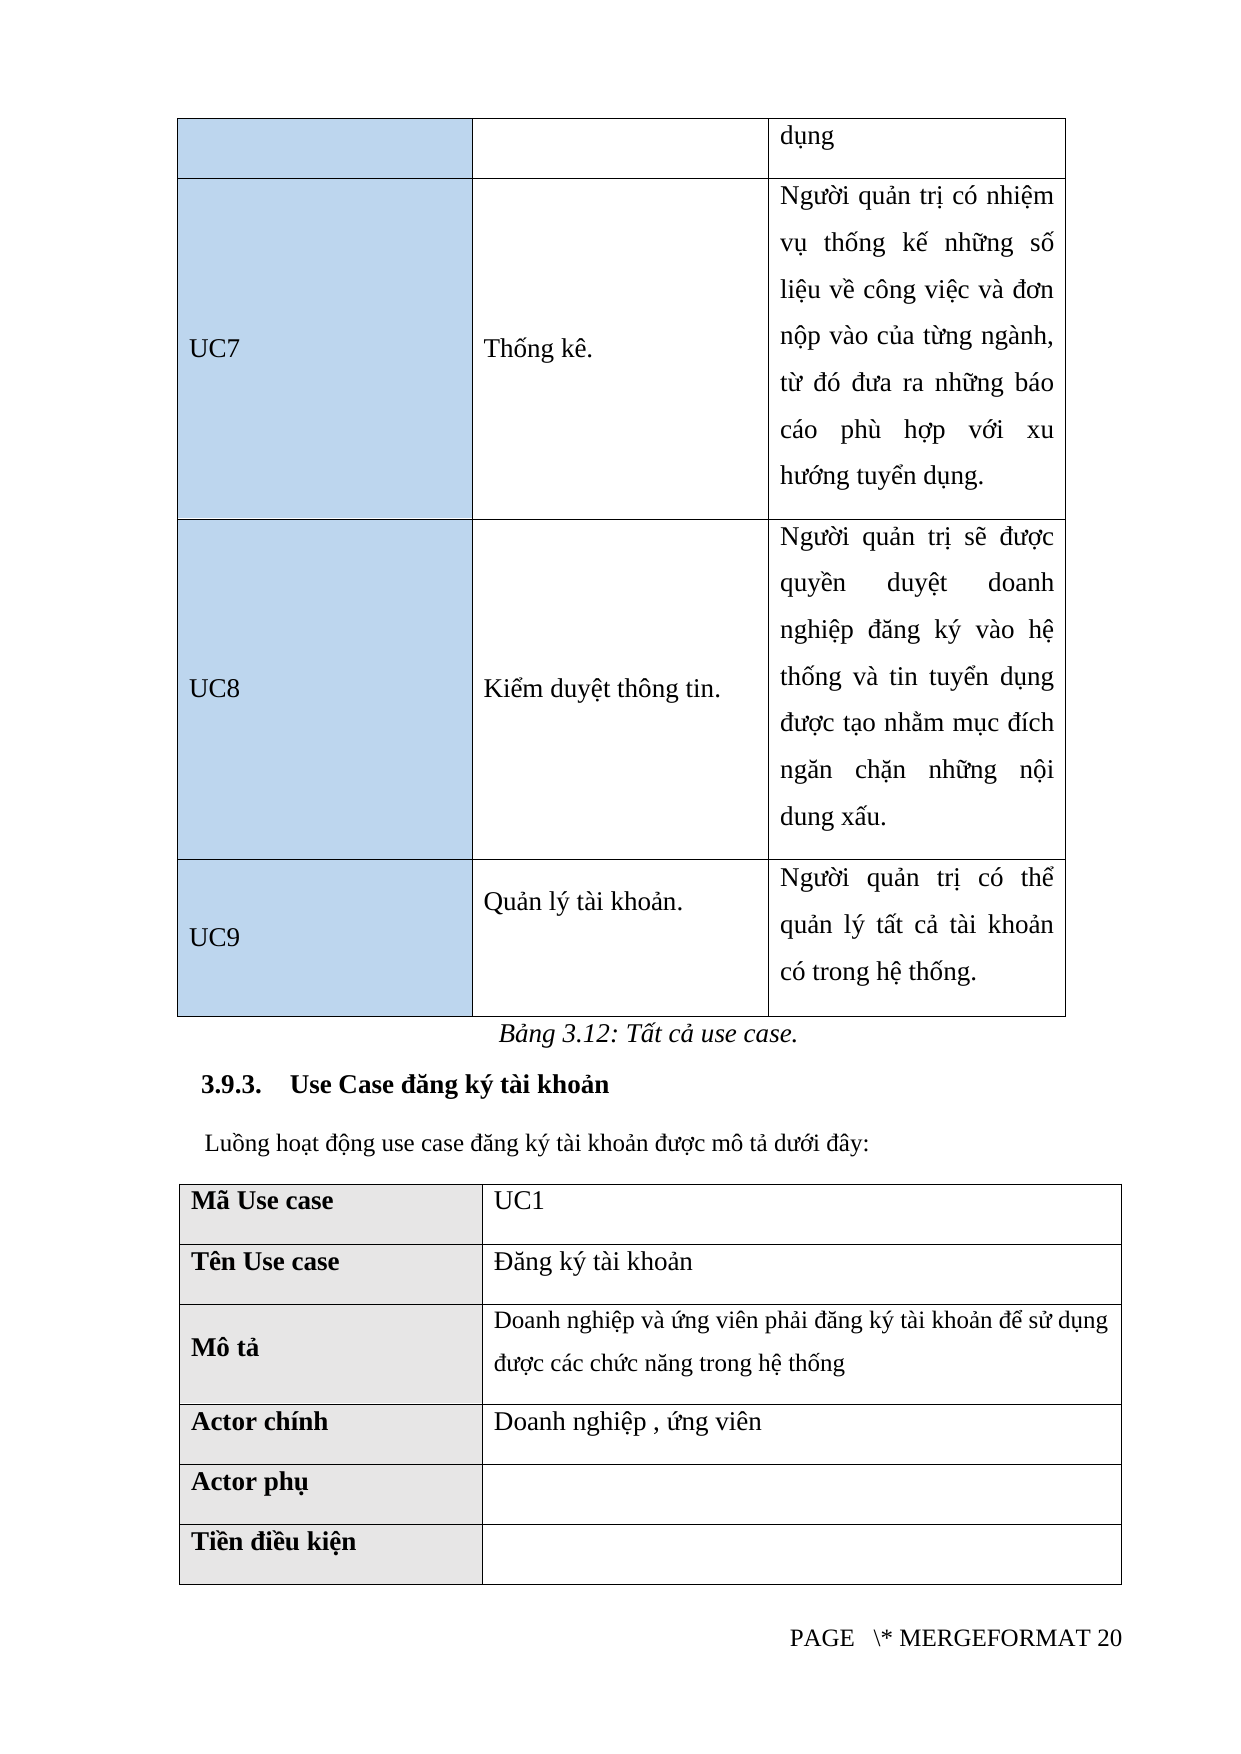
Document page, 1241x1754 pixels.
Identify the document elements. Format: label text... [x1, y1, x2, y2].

table_cell Actor phụ [180, 1465, 482, 1524]
table_cell Người quản trị có thể quản lý tất cả tài khoản có trong hệ thống. [769, 860, 1065, 1016]
table_cell UC8 [178, 520, 472, 859]
table_cell Đăng ký tài khoản [483, 1245, 1121, 1304]
table_header Mã Use case [180, 1185, 482, 1244]
table_cell [483, 1465, 1121, 1524]
table_cell Người quản trị sẽ được quyền duyệt doanh nghiệp đăng ký vào hệ thống và tin tuyển dụng được tạo nhằm mục đích ngăn chặn những nội dung xấu. [769, 520, 1065, 859]
table_cell Tên Use case [180, 1245, 482, 1304]
table_cell Quản lý tài khoản. [473, 860, 768, 1016]
table_cell UC6 [178, 119, 472, 178]
subtitle Use Case đăng ký tài khoản [201, 1069, 1122, 1100]
table_cell Người quản trị có nhiệm vụ thống kế những số liệu về công việc và đơn nộp vào của từng ngành, từ đó đưa ra những báo cáo phù hợp với xu hướng tuyển dụng. [769, 179, 1065, 518]
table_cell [473, 119, 768, 178]
table_cell [483, 1525, 1121, 1584]
table_header UC1 [483, 1185, 1121, 1244]
table_cell Doanh nghiệp và ứng viên phải đăng ký tài khoản để sử dụng được các chức năng trong hệ thống [483, 1305, 1121, 1403]
table_cell Actor chính [180, 1405, 482, 1464]
table_cell Doanh nghiệp , ứng viên [483, 1405, 1121, 1464]
table_cell UC9 [178, 860, 472, 1016]
table_cell Kiểm duyệt thông tin. [473, 520, 768, 859]
text Bảng 3.12: Tất cả use case. [177, 1017, 1122, 1048]
table_cell Thống kê. [473, 179, 768, 518]
text Luồng hoạt động use case đăng ký tài khoản được mô tả dưới đây: [204, 1128, 1122, 1157]
table_cell UC7 [178, 179, 472, 518]
table_cell Mô tả [180, 1305, 482, 1403]
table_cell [769, 119, 1065, 178]
table_cell Tiền điều kiện [180, 1525, 482, 1584]
